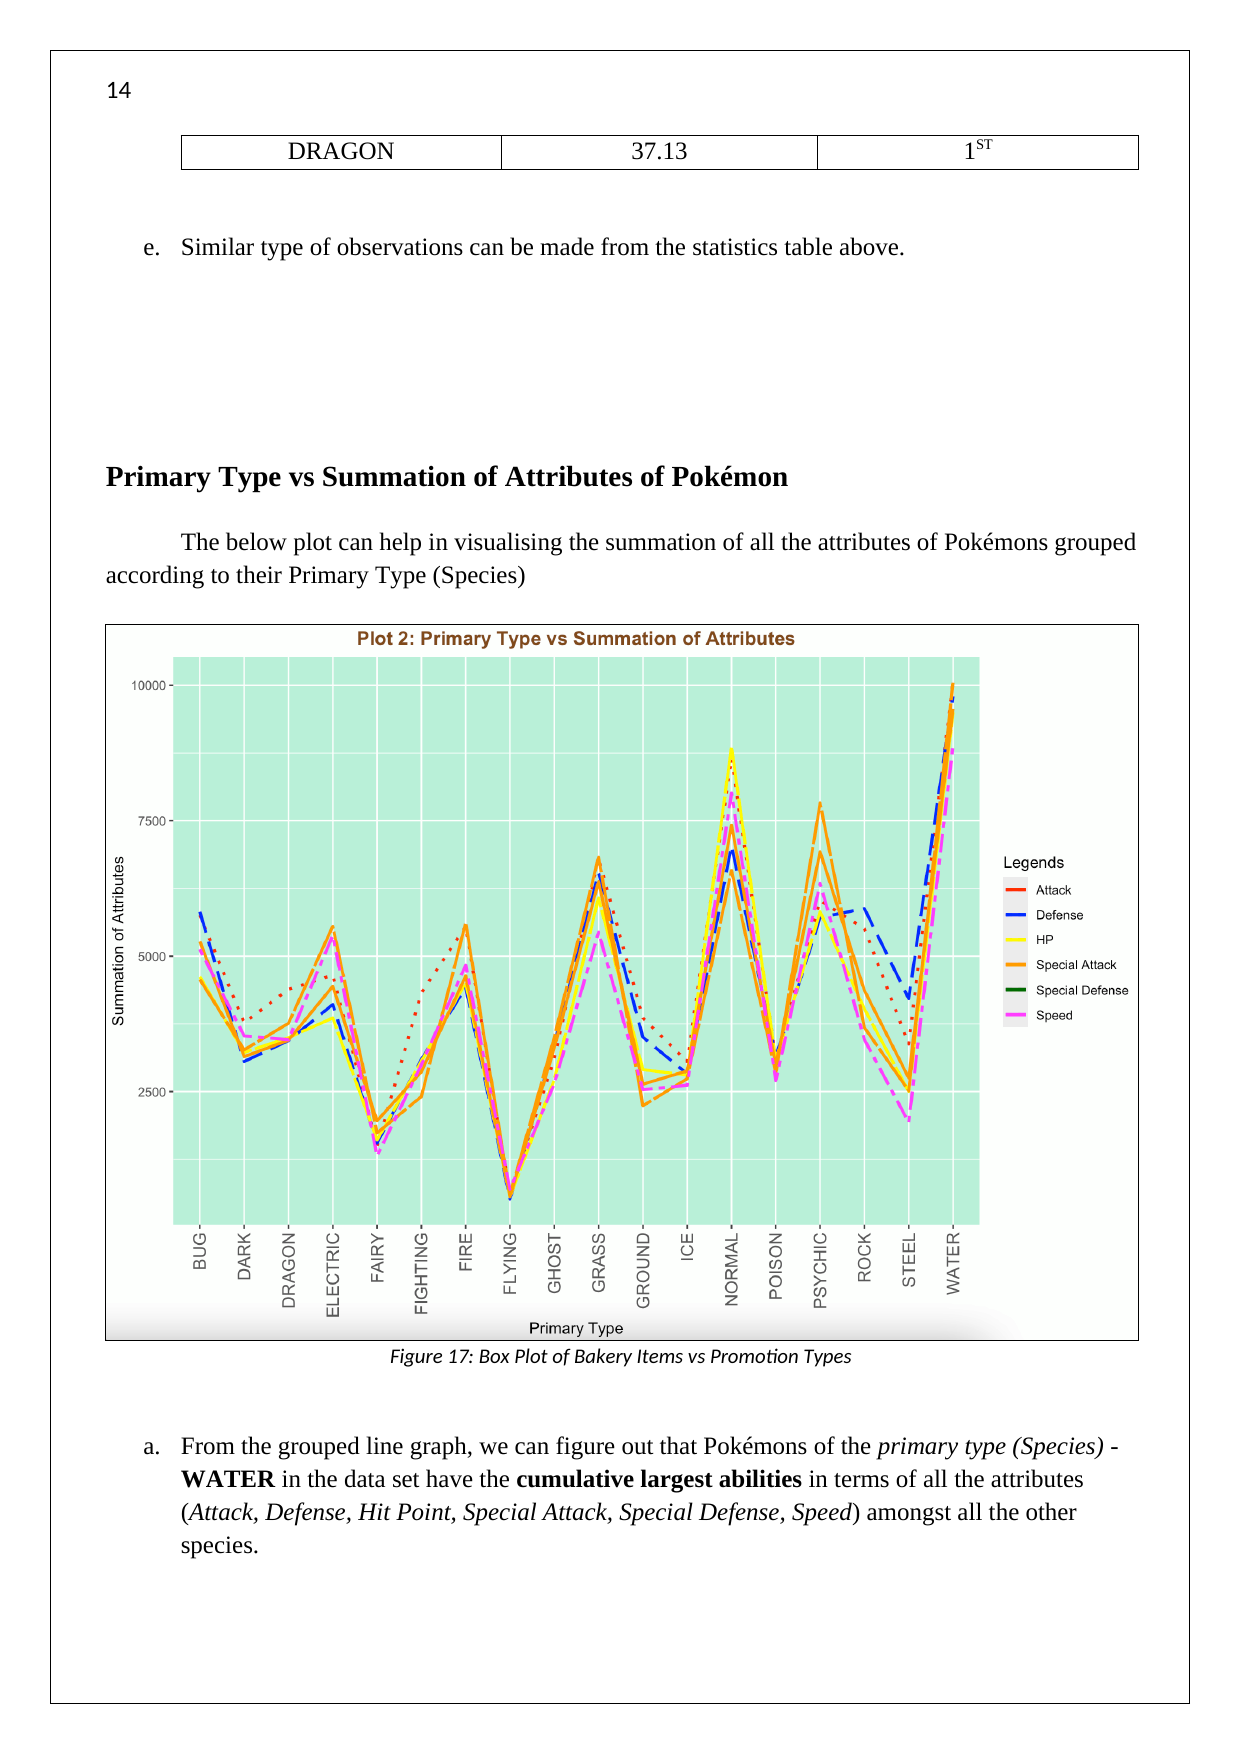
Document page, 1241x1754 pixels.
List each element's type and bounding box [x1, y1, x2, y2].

picture [106, 625, 1138, 1340]
